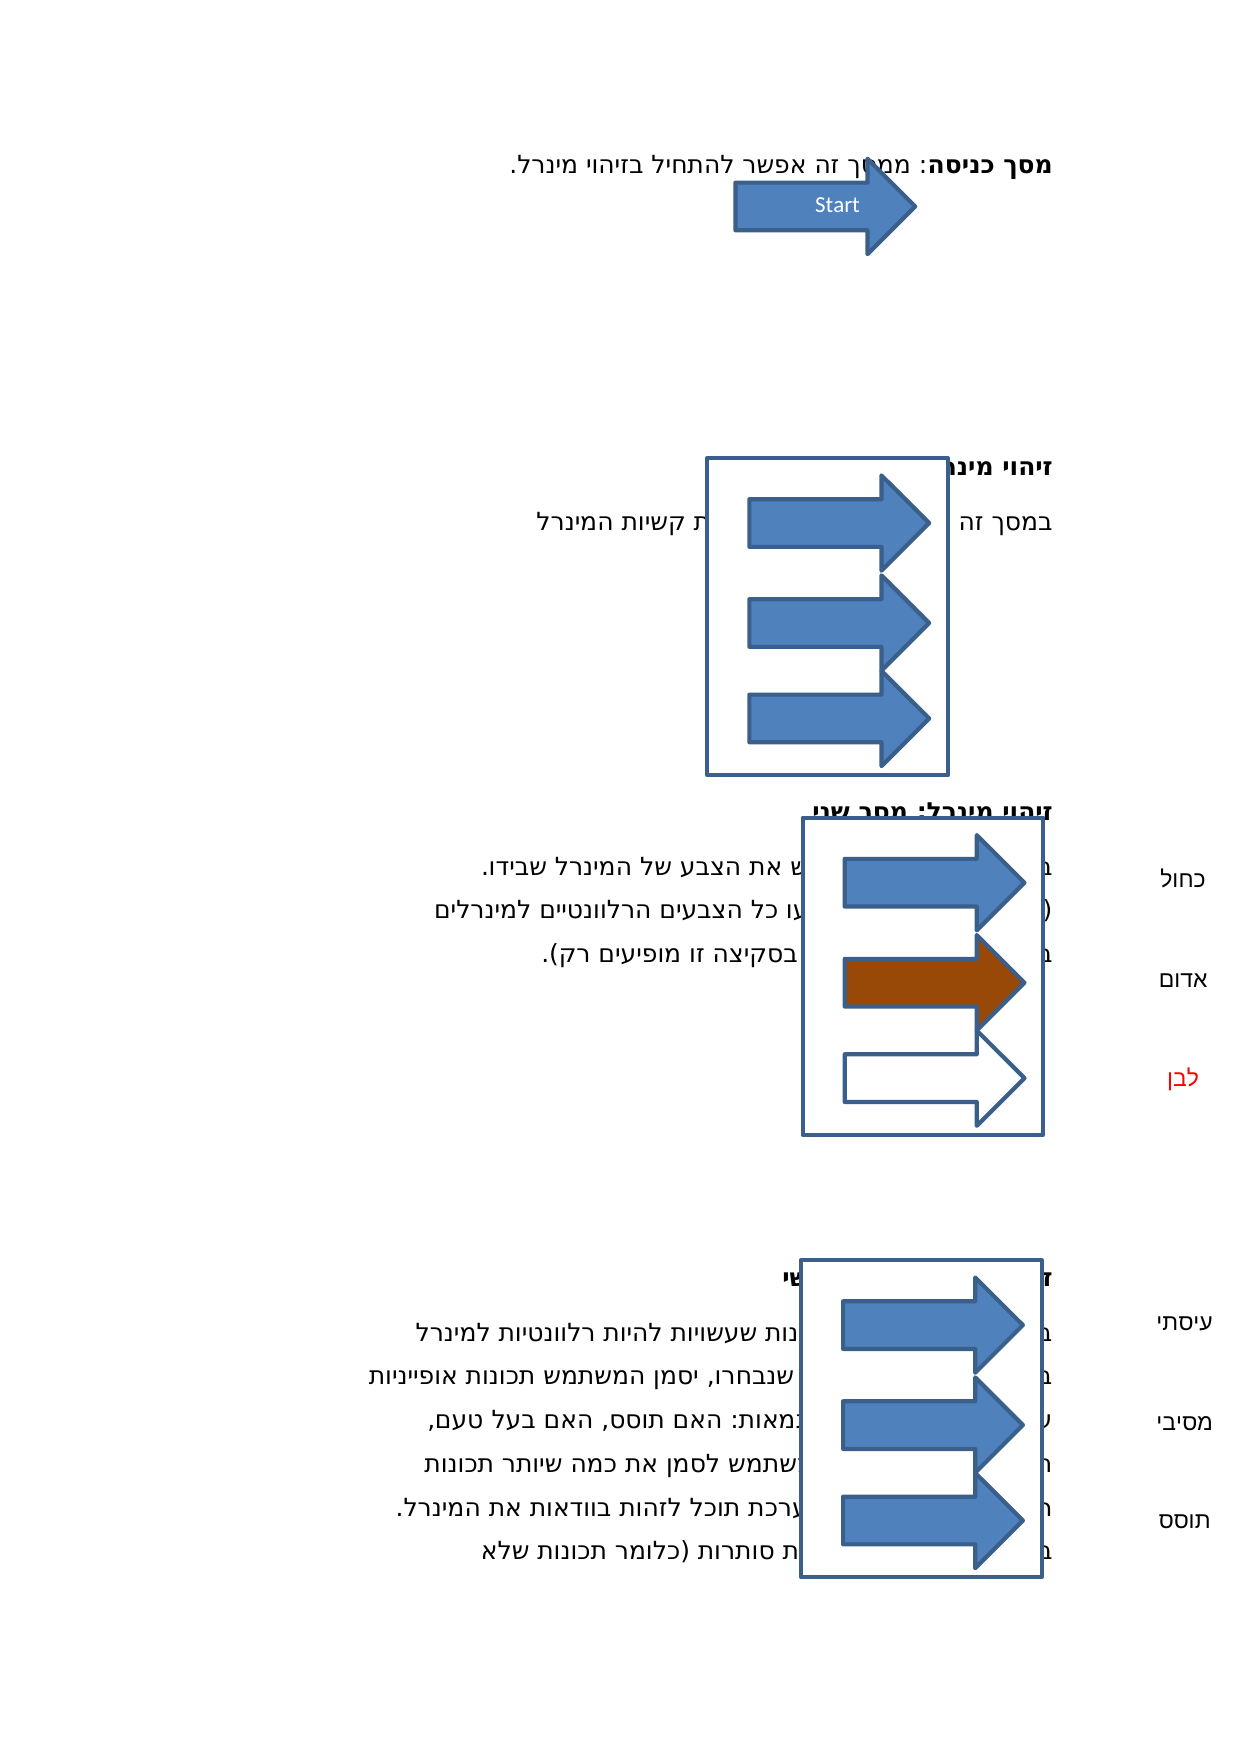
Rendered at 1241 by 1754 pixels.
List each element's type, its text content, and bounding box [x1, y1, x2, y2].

text זיהוי מינרל: מסך שני [187, 798, 1053, 827]
text (באפליקציה עצמה יופיעו כל הצבעים הרלוונטיים למינרלים [187, 896, 801, 925]
text מסך כניסה: ממסך זה אפשר להתחיל בזיהוי מינרל. [187, 150, 1053, 179]
text במסך זה יבחר המשתמש את הצבע של המינרל שבידו. [187, 852, 801, 881]
text עבור המינרל שמצא. דוגמאות: האם תוסס, האם בעל טעם, [187, 1405, 799, 1434]
text זיהוי מינרל: מסך שלישי [187, 1263, 799, 1293]
text במסך זה המשתמש יבחר את רמת קשיות המינרל [187, 507, 705, 536]
text ברמת קשיות ועם הצבע שנבחרו, יסמן המשתמש תכונות אופייניות [187, 1362, 799, 1391]
text רלוונטיות על מנת שהמערכת תוכל לזהות בוודאות את המינרל. [187, 1493, 799, 1522]
text בהתאם לרמת קשיותם, בסקיצה זו מופיעים רק). [187, 939, 801, 969]
text באם יזין המשתמש תכונות סותרות (כלומר תכונות שלא [187, 1537, 799, 1566]
text במסך זה המשתמש יבחר את רמת קשיות המינרל [950, 507, 1053, 536]
text תכונות פלסטיות. על המשתמש לסמן את כמה שיותר תכונות [187, 1449, 799, 1478]
text במסך זה יופיעו כל התכונות שעשויות להיות רלוונטיות למינרל [187, 1318, 799, 1347]
text זיהוי מינרל: מסך ראשון [187, 452, 1053, 482]
